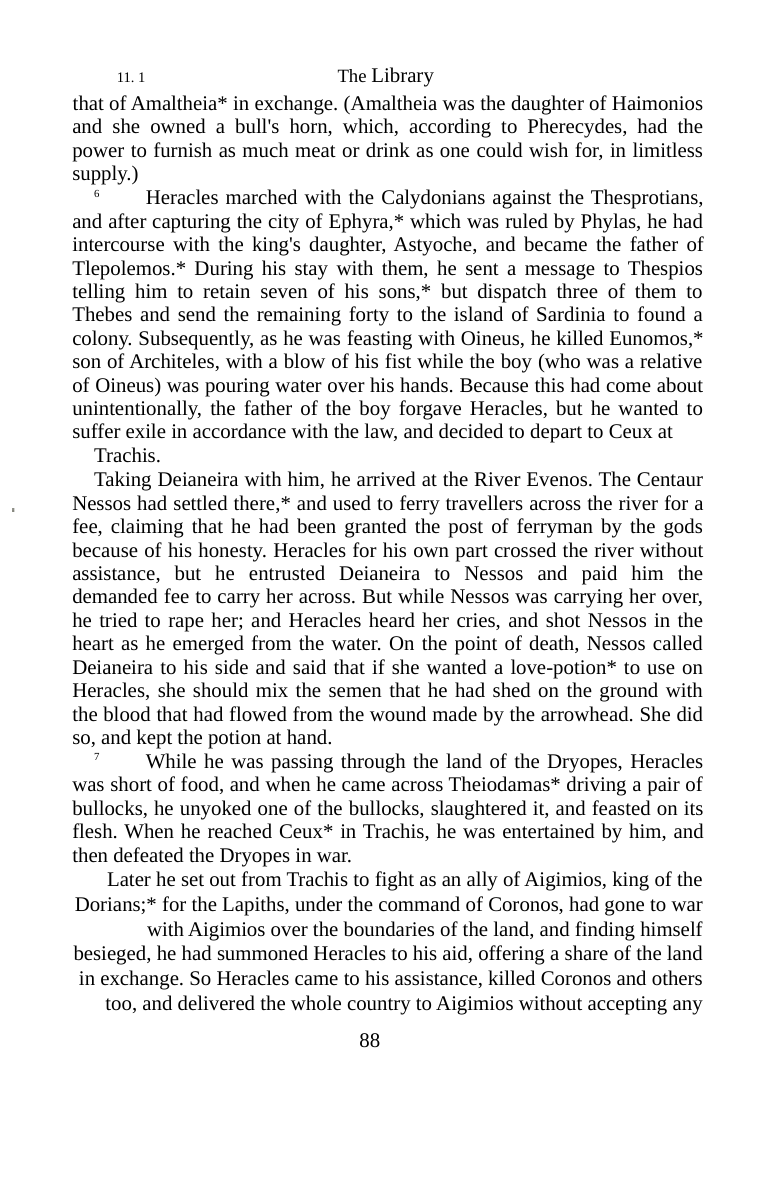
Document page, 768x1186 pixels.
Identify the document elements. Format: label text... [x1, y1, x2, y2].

list While he was passing through the land of the Dryopes, Heracles was short of food, and when he came across Theiodamas* driving a pair of bullocks, he unyoked one of the bullocks, slaughtered it, and feasted on its flesh. When he reached Ceux* in Trachis, he was entertained by him, and then defeated the Dryopes in war. [72, 749, 704, 867]
list Heracles marched with the Calydonians against the Thesprotians, and after capturing the city of Ephyra,* which was ruled by Phylas, he had intercourse with the king's daughter, Astyoche, and became the father of Tlepolemos.* During his stay with them, he sent a message to Thespios telling him to retain seven of his sons,* but dispatch three of them to Thebes and send the remaining forty to the island of Sardinia to found a colony. Subsequently, as he was feasting with Oineus, he killed Eunomos,* son of Architeles, with a blow of his fist while the boy (who was a relative of Oineus) was pouring water over his hands. Because this had come about unintentionally, the father of the boy forgave Heracles, but he wanted to suffer exile in accordance with the law, and decided to depart to Ceux at [72, 186, 704, 443]
text that of Amaltheia* in exchange. (Amaltheia was the daughter of Haimonios and she owned a bull's horn, which, according to Pherecydes, had the power to furnish as much meat or drink as one could wish for, in limitless supply.) [72, 92, 704, 185]
text Taking Deianeira with him, he arrived at the River Evenos. The Centaur Nessos had settled there,* and used to ferry travellers across the river for a fee, claiming that he had been granted the post of ferryman by the gods because of his honesty. Heracles for his own part crossed the river without assistance, but he entrusted Deianeira to Nessos and paid him the demanded fee to carry her across. But while Nessos was carrying her over, he tried to rape her; and Heracles heard her cries, and shot Nessos in the heart as he emerged from the water. On the point of death, Nessos called Deianeira to his side and said that if she wanted a love-potion* to use on Heracles, she should mix the semen that he had shed on the ground with the blood that had flowed from the wound made by the arrowhead. She did so, and kept the potion at hand. [72, 468, 704, 749]
text Trachis. [72, 444, 704, 467]
